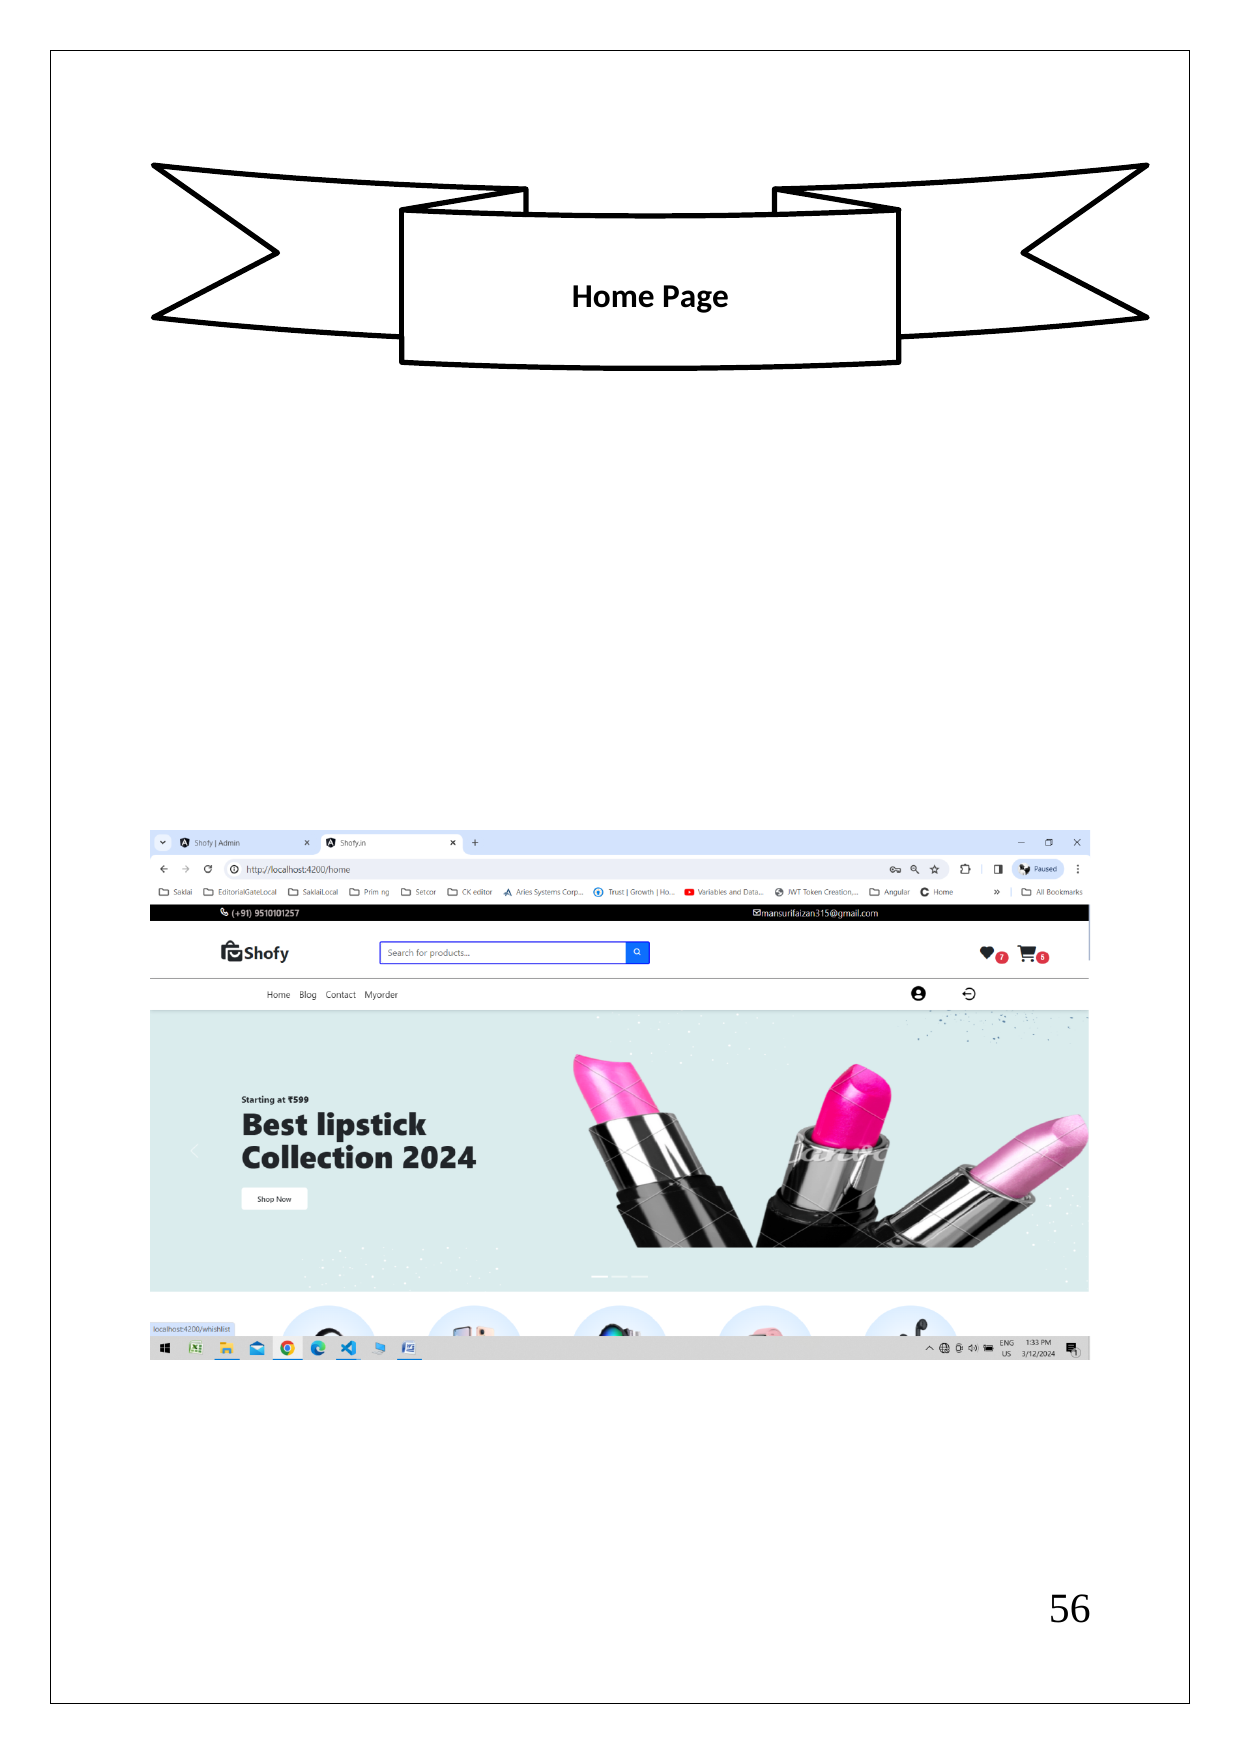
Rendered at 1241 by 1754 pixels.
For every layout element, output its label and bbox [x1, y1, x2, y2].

picture [150, 830, 1091, 1360]
